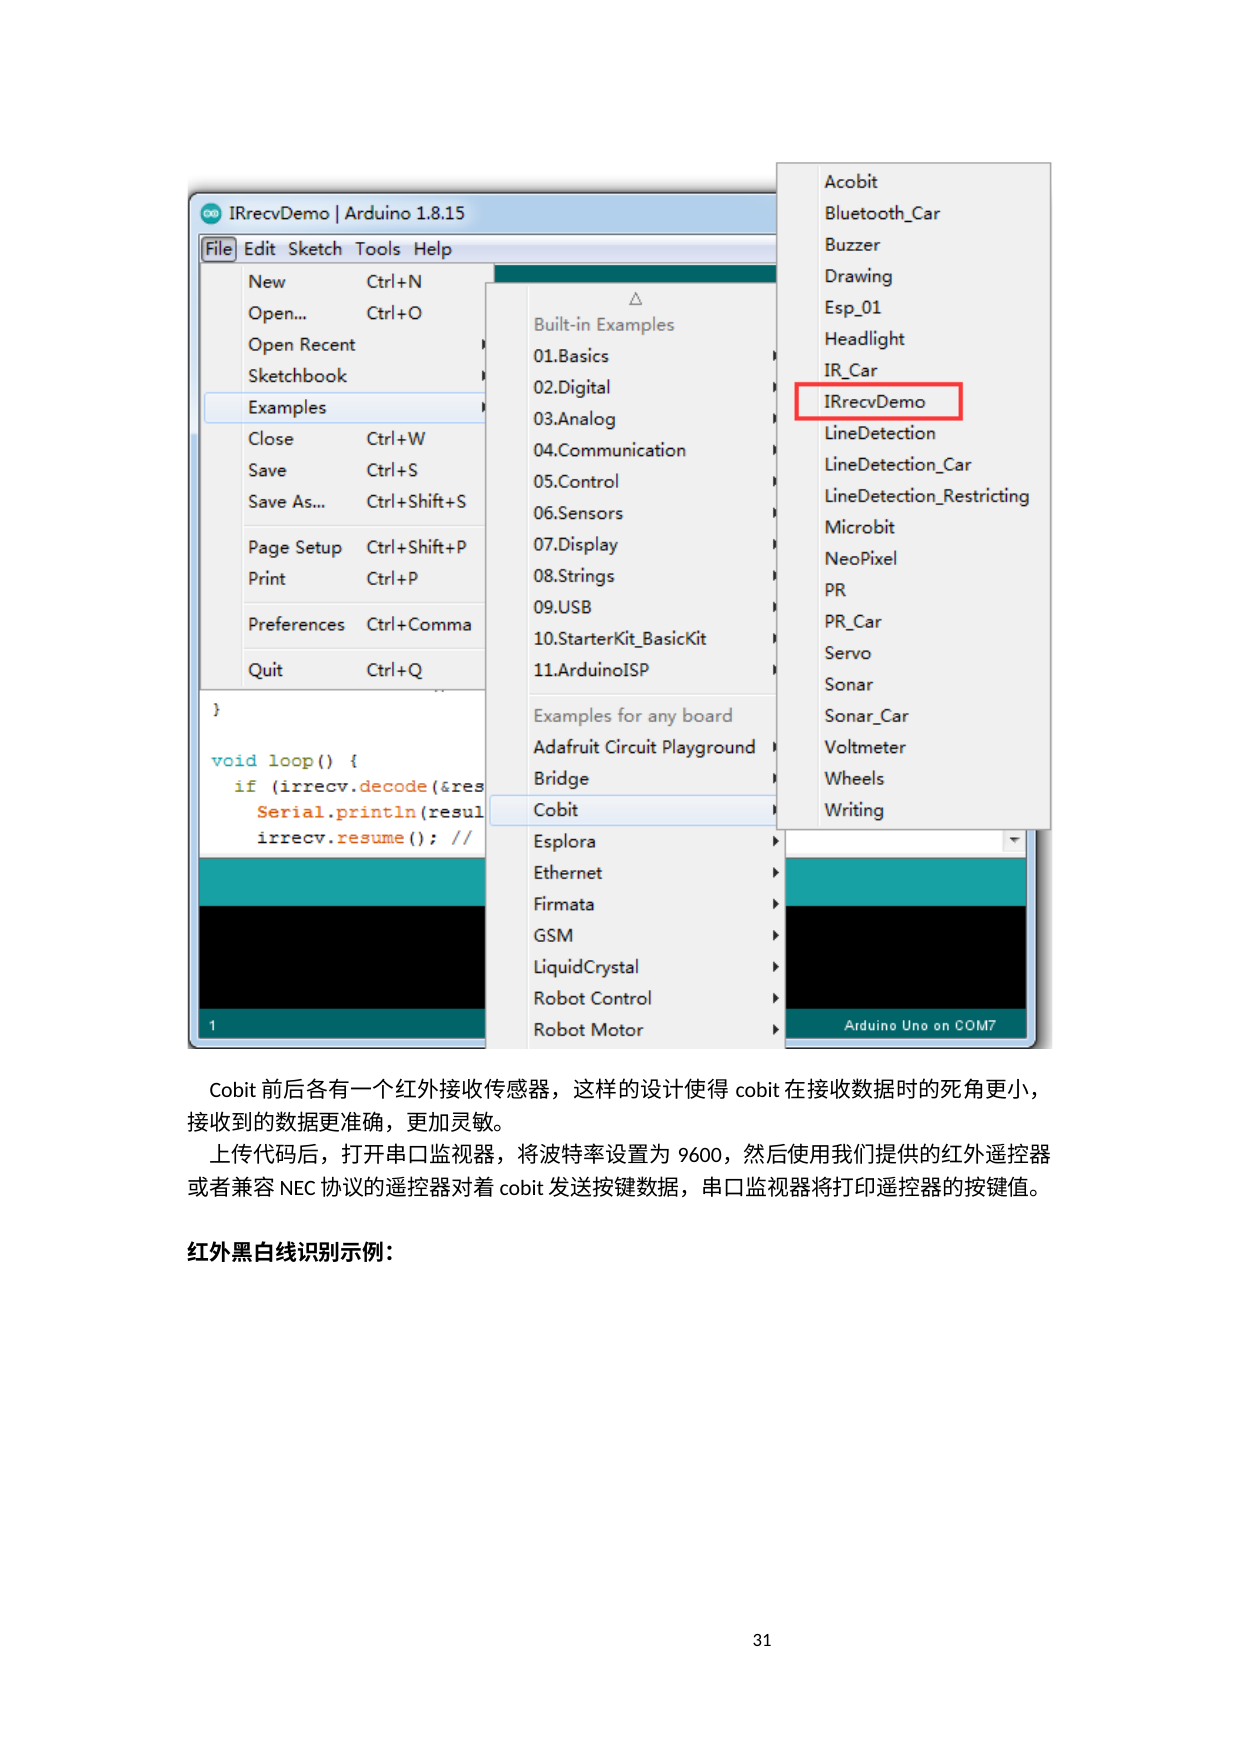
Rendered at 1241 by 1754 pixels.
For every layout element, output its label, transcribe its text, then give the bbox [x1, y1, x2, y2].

picture [187, 162, 1053, 1049]
text Cobit前后各有一个红外接收传感器，这样的设计使得cobit在接收数据时的死角更小，接收到的数据更准确，更加灵敏。 [187, 1072, 1053, 1137]
text 上传代码后，打开串口监视器，将波特率设置为9600，然后使用我们提供的红外遥控器或者兼容NEC协议的遥控器对着cobit发送按键数据，串口监视器将打印遥控器的按键值。 [187, 1137, 1053, 1202]
text 红外黑白线识别示例： [187, 1234, 1053, 1267]
